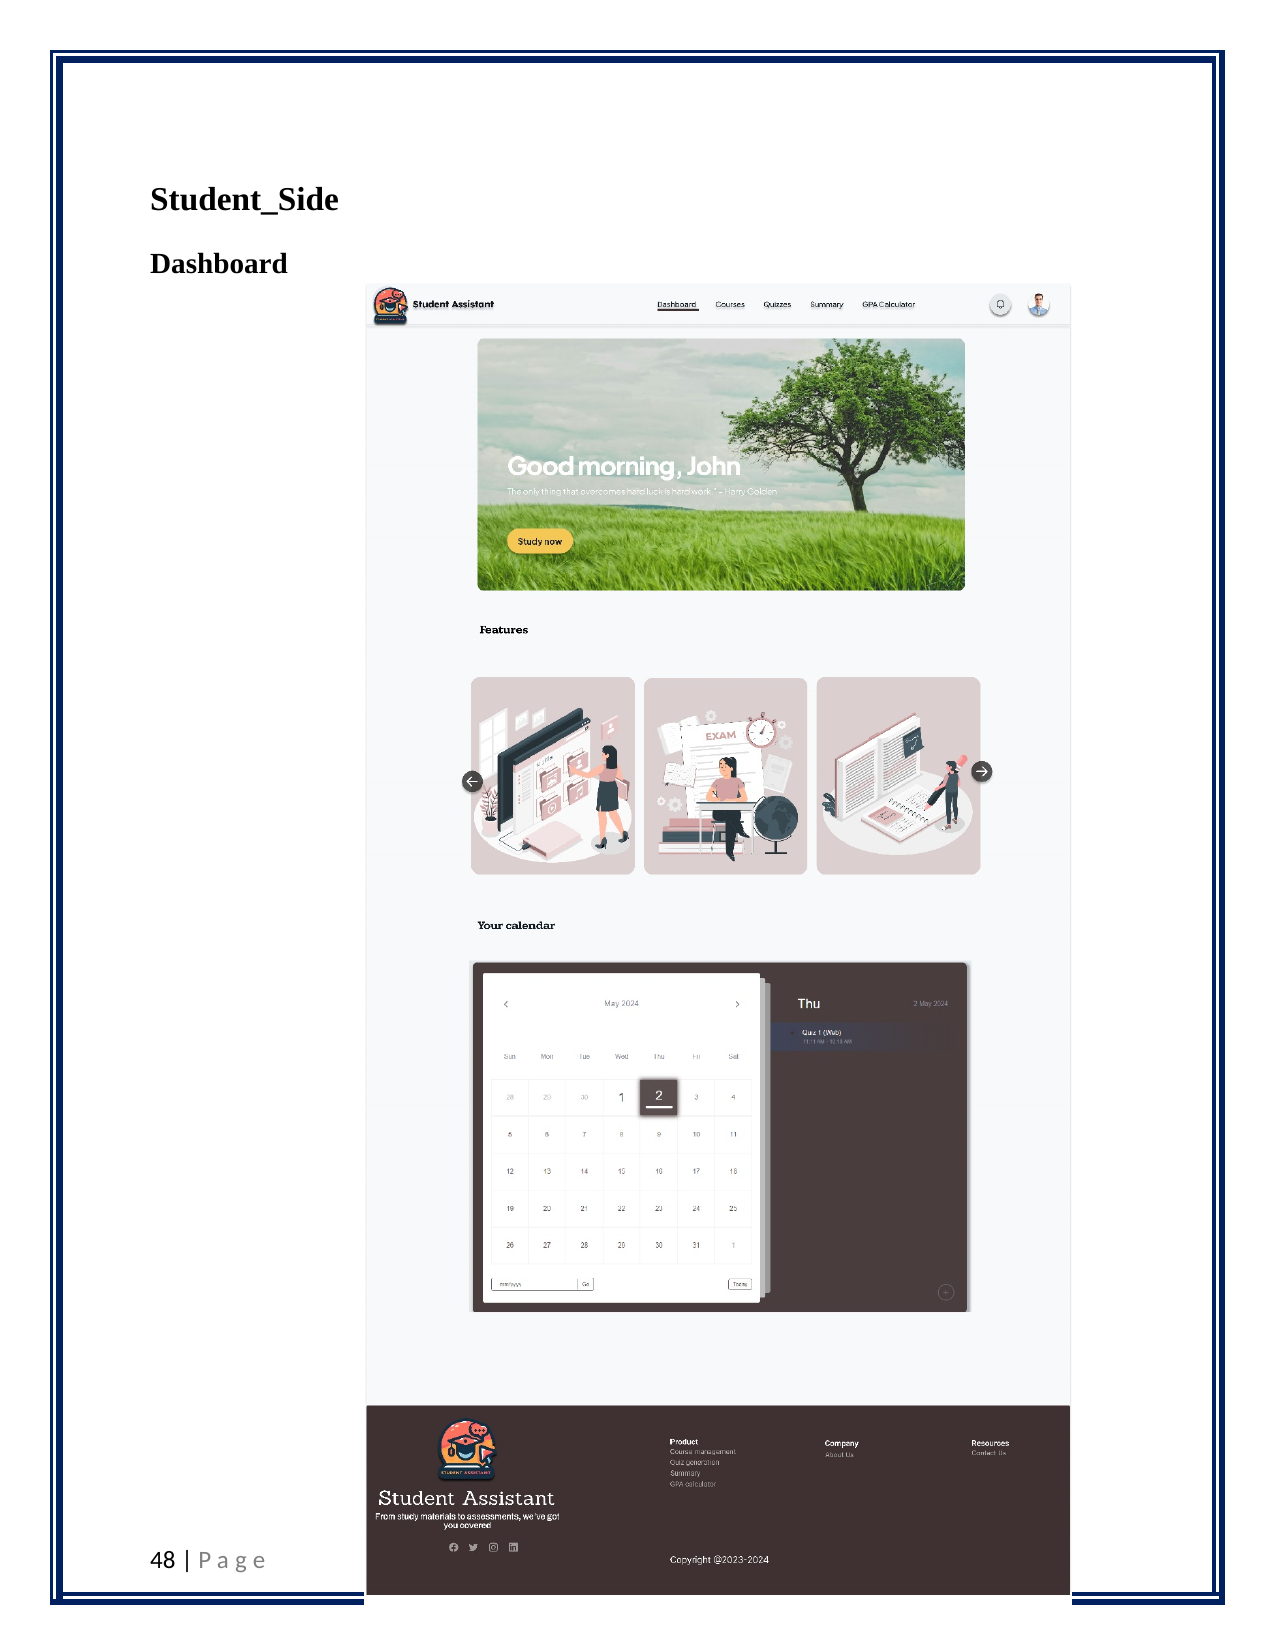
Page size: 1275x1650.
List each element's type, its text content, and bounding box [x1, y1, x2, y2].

picture [364, 283, 1072, 1605]
subtitle Dashboard [150, 247, 1125, 280]
subtitle Student_Side [150, 179, 1125, 217]
